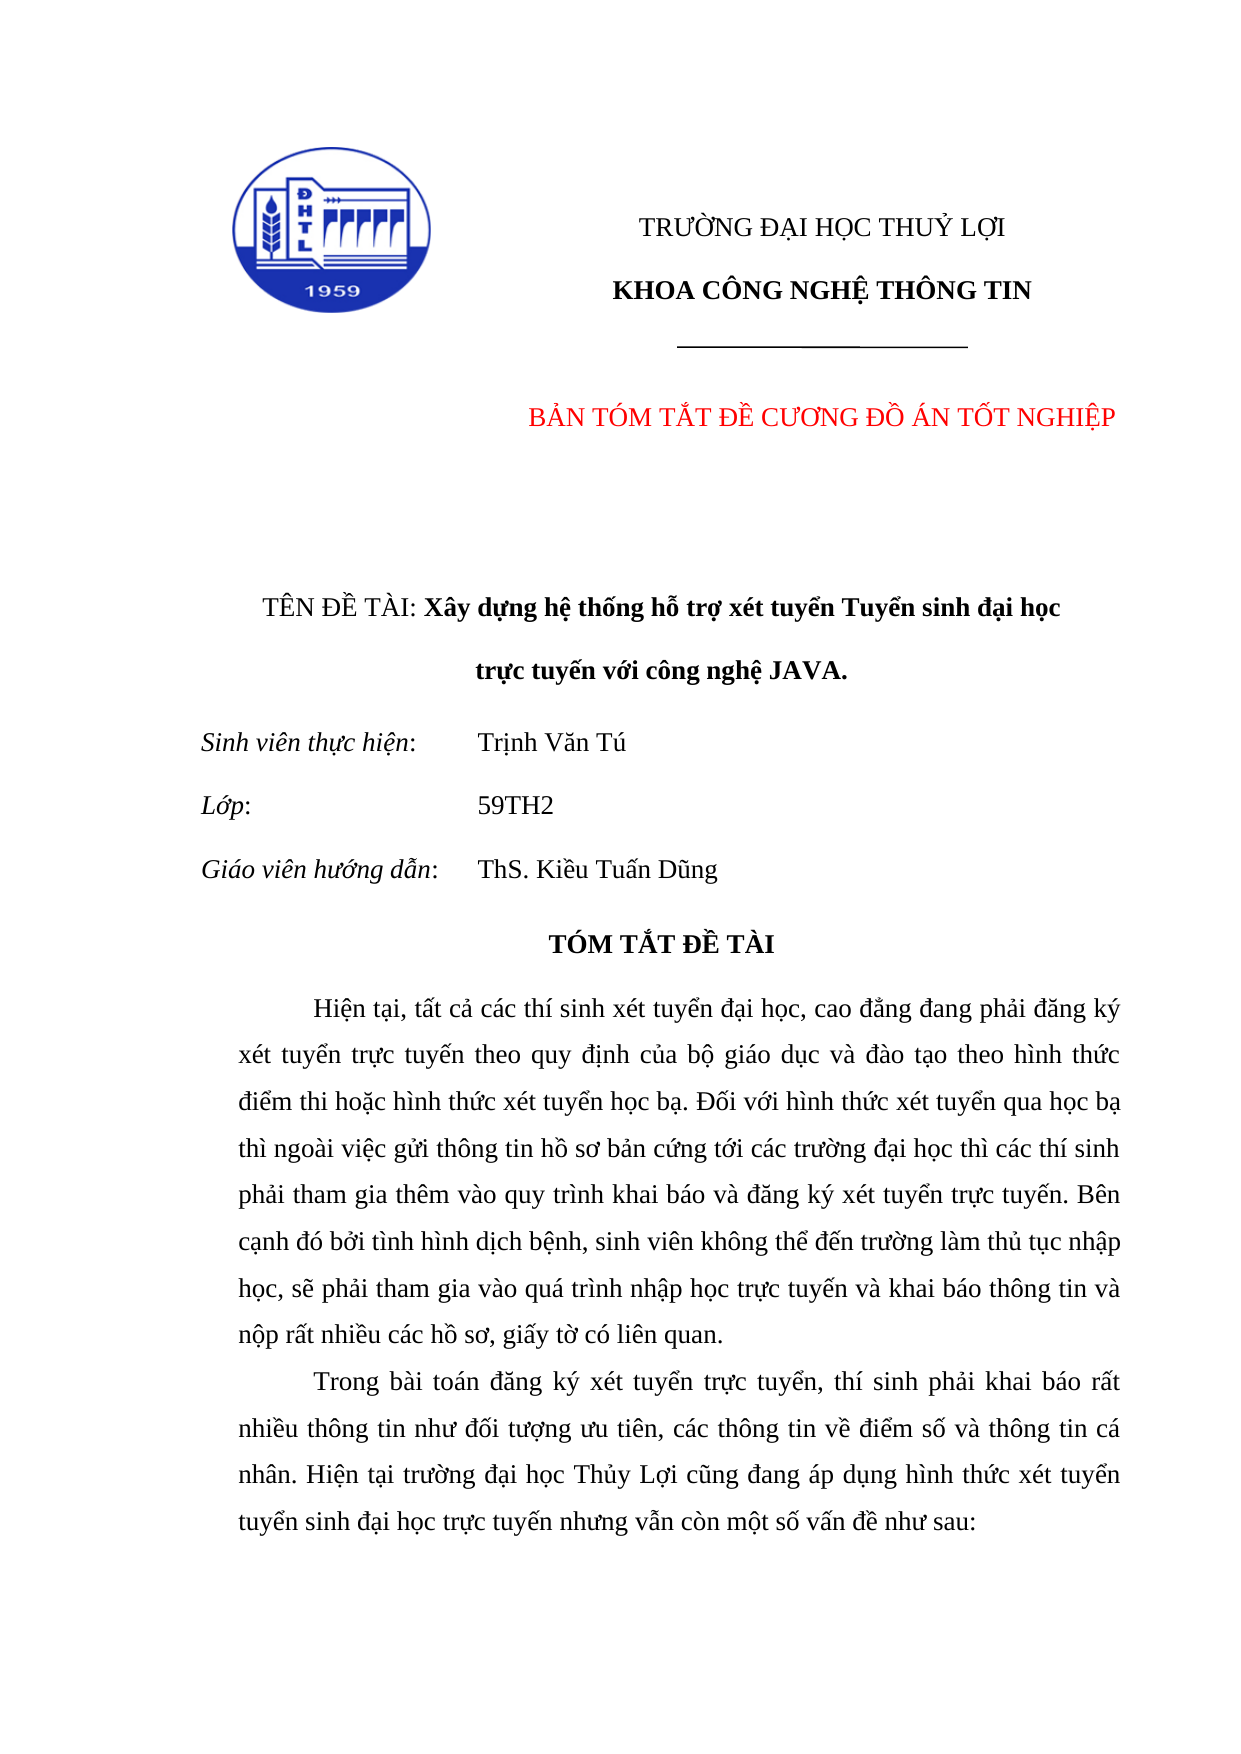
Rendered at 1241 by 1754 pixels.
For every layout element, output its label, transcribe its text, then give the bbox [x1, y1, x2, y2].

text TÊN ĐỀ TÀI: Xây dựng hệ thống hỗ trợ xét tuyển Tuyển sinh đại học [201, 591, 1122, 622]
text Giáo viên hướng dẫn: ThS. Kiều Tuấn Dũng [201, 853, 1122, 884]
table_header [189, 148, 451, 528]
picture [230, 147, 433, 314]
table_header TRƯỜNG ĐẠI HỌC THUỶ LỢI KHOA CÔNG NGHỆ THÔNG TIN BẢN TÓM TẮT ĐỀ CƯƠNG ĐỒ ÁN TỐT NGHIỆP [451, 148, 1170, 528]
text Lớp: 59TH2 [201, 789, 1122, 821]
text Sinh viên thực hiện: Trịnh Văn Tú [201, 726, 1122, 757]
text Trong bài toán đăng ký xét tuyển trực tuyển, thí sinh phải khai báo rất nhiều thông tin như đối tượng ưu tiên, các thông tin về điểm số và thông tin cá nhân. Hiện tại trường đại học Thủy Lợi cũng đang áp dụng hình thức xét tuyển tuyển sinh đại học trực tuyến nhưng vẫn còn một số vấn đề như sau: [238, 1365, 1122, 1536]
text trực tuyến với công nghệ JAVA. [201, 654, 1122, 686]
text TÓM TẮT ĐỀ TÀI [201, 928, 1122, 960]
text Hiện tại, tất cả các thí sinh xét tuyển đại học, cao đẳng đang phải đăng ký xét tuyển trực tuyến theo quy định của bộ giáo dục và đào tạo theo hình thức điểm thi hoặc hình thức xét tuyển học bạ. Đối với hình thức xét tuyển qua học bạ thì ngoài việc gửi thông tin hồ sơ bản cứng tới các trường đại học thì các thí sinh phải tham gia thêm vào quy trình khai báo và đăng ký xét tuyển trực tuyến. Bên cạnh đó bởi tình hình dịch bệnh, sinh viên không thể đến trường làm thủ tục nhập học, sẽ phải tham gia vào quá trình nhập học trực tuyến và khai báo thông tin và nộp rất nhiều các hồ sơ, giấy tờ có liên quan. [238, 992, 1122, 1350]
